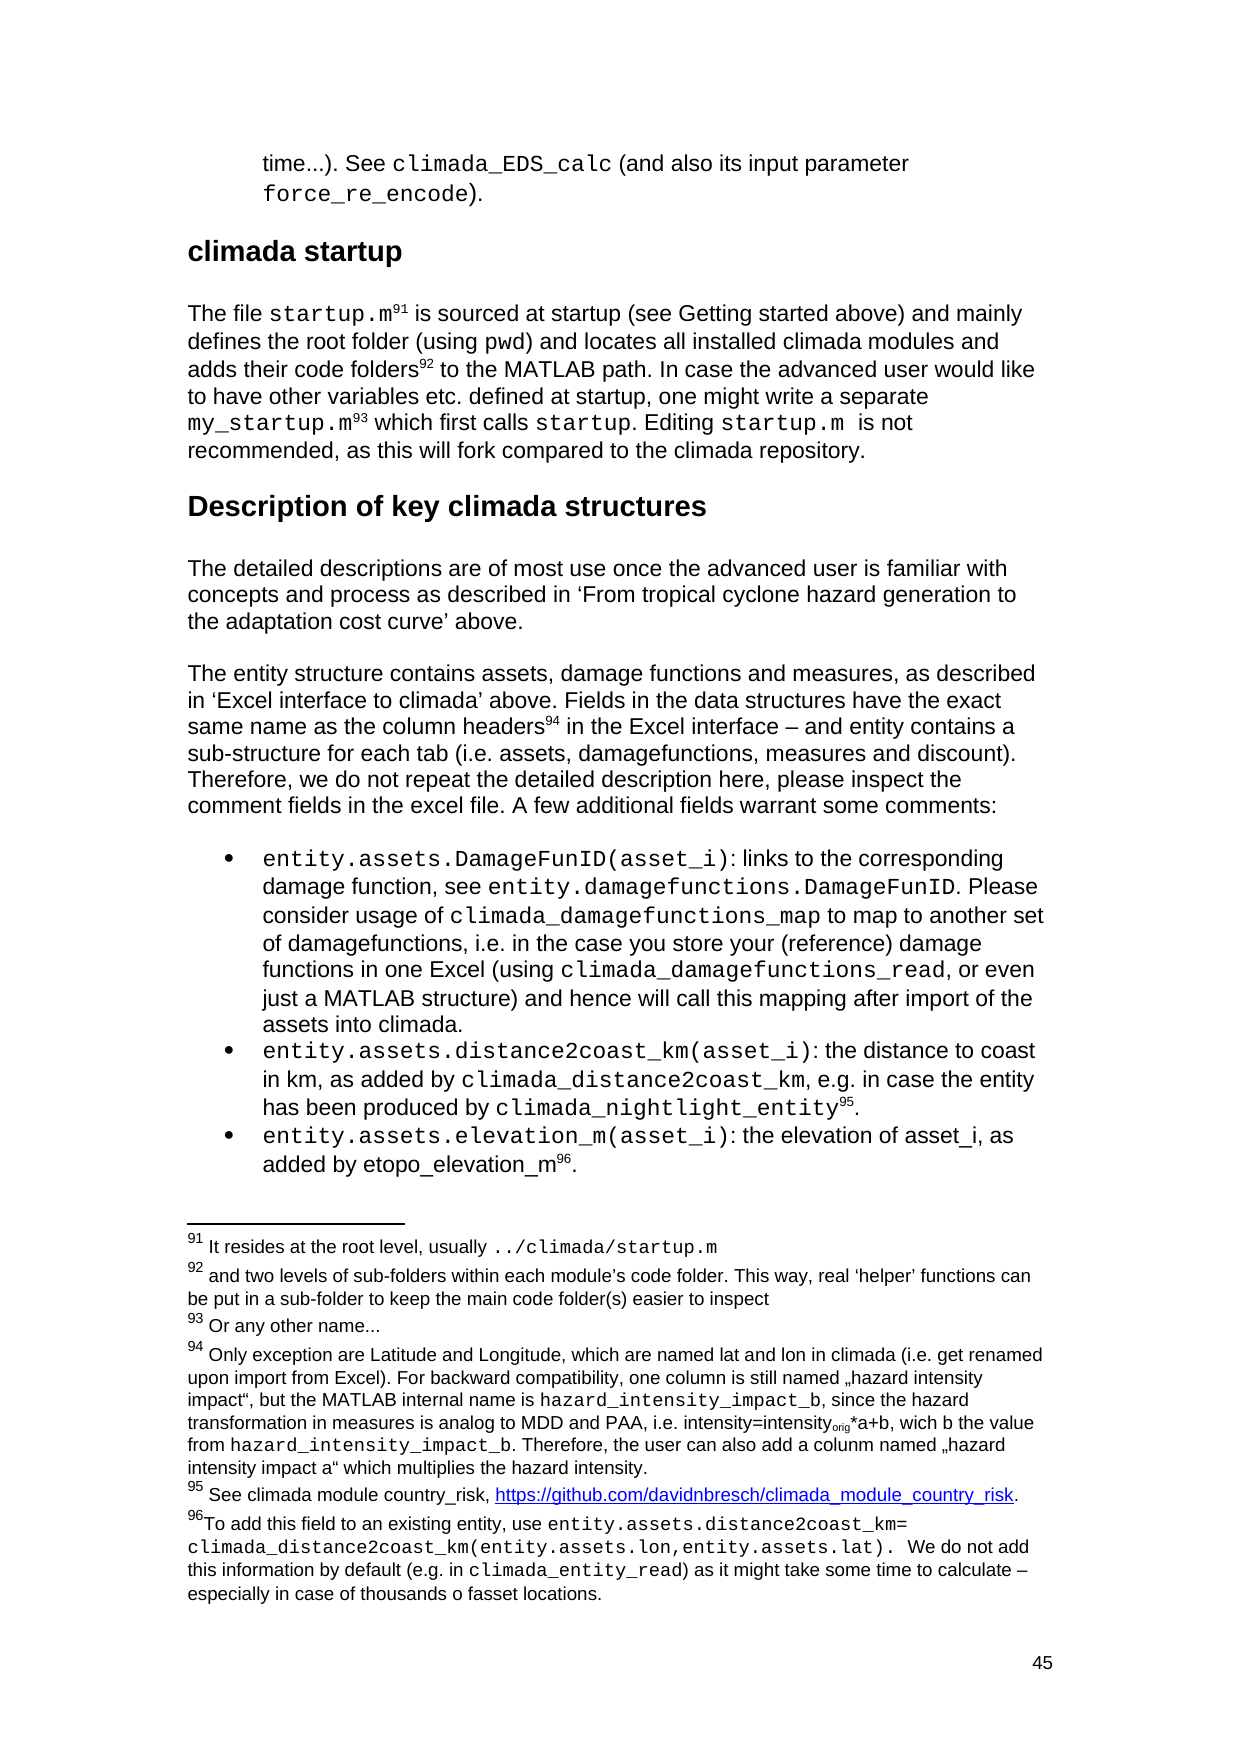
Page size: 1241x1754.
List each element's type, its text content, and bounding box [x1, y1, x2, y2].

text The entity structure contains assets, damage functions and measures, as described in ‘Excel interface to climada’ above. Fields in the data structures have the exact same name as the column headers in the Excel interface – and entity contains a sub-structure for each tab (i.e. assets, damagefunctions, measures and discount). Therefore, we do not repeat the detailed description here, please inspect the comment fields in the excel file. A few additional fields warrant some comments: [187, 660, 1053, 818]
text The file startup.m is sourced at startup (see Getting started above) and mainly defines the root folder (using pwd) and locates all installed climada modules and adds their code folders to the MATLAB path. In case the advanced user would like to have other variables etc. defined at startup, one might write a separate my_startup.m which first calls startup. Editing startup.m is not recommended, as this will fork compared to the climada repository. [187, 300, 1053, 464]
list entity.assets.distance2coast_km(asset_i): the distance to coast in km, as added by climada_distance2coast_km, e.g. in case the entity has been produced by climada_nightlight_entity. [225, 1037, 1053, 1122]
list entity.assets.DamageFunID(asset_i): links to the corresponding damage function, see entity.damagefunctions.DamageFunID. Please consider usage of climada_damagefunctions_map to map to another set of damagefunctions, i.e. in the case you store your (reference) damage functions in one Excel (using climada_damagefunctions_read, or even just a MATLAB structure) and hence will call this mapping after import of the assets into climada. [225, 845, 1053, 1037]
text The detailed descriptions are of most use once the advanced user is familiar with concepts and process as described in ‘From tropical cyclone hazard generation to the adaptation cost curve’ above. [187, 555, 1053, 634]
subtitle Description of key climada structures [187, 489, 1053, 522]
list entity.assets.elevation_m(asset_i): the elevation of asset_i, as added by etopo_elevation_m. [225, 1122, 1053, 1177]
subtitle climada startup [187, 234, 1053, 267]
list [225, 150, 1053, 209]
